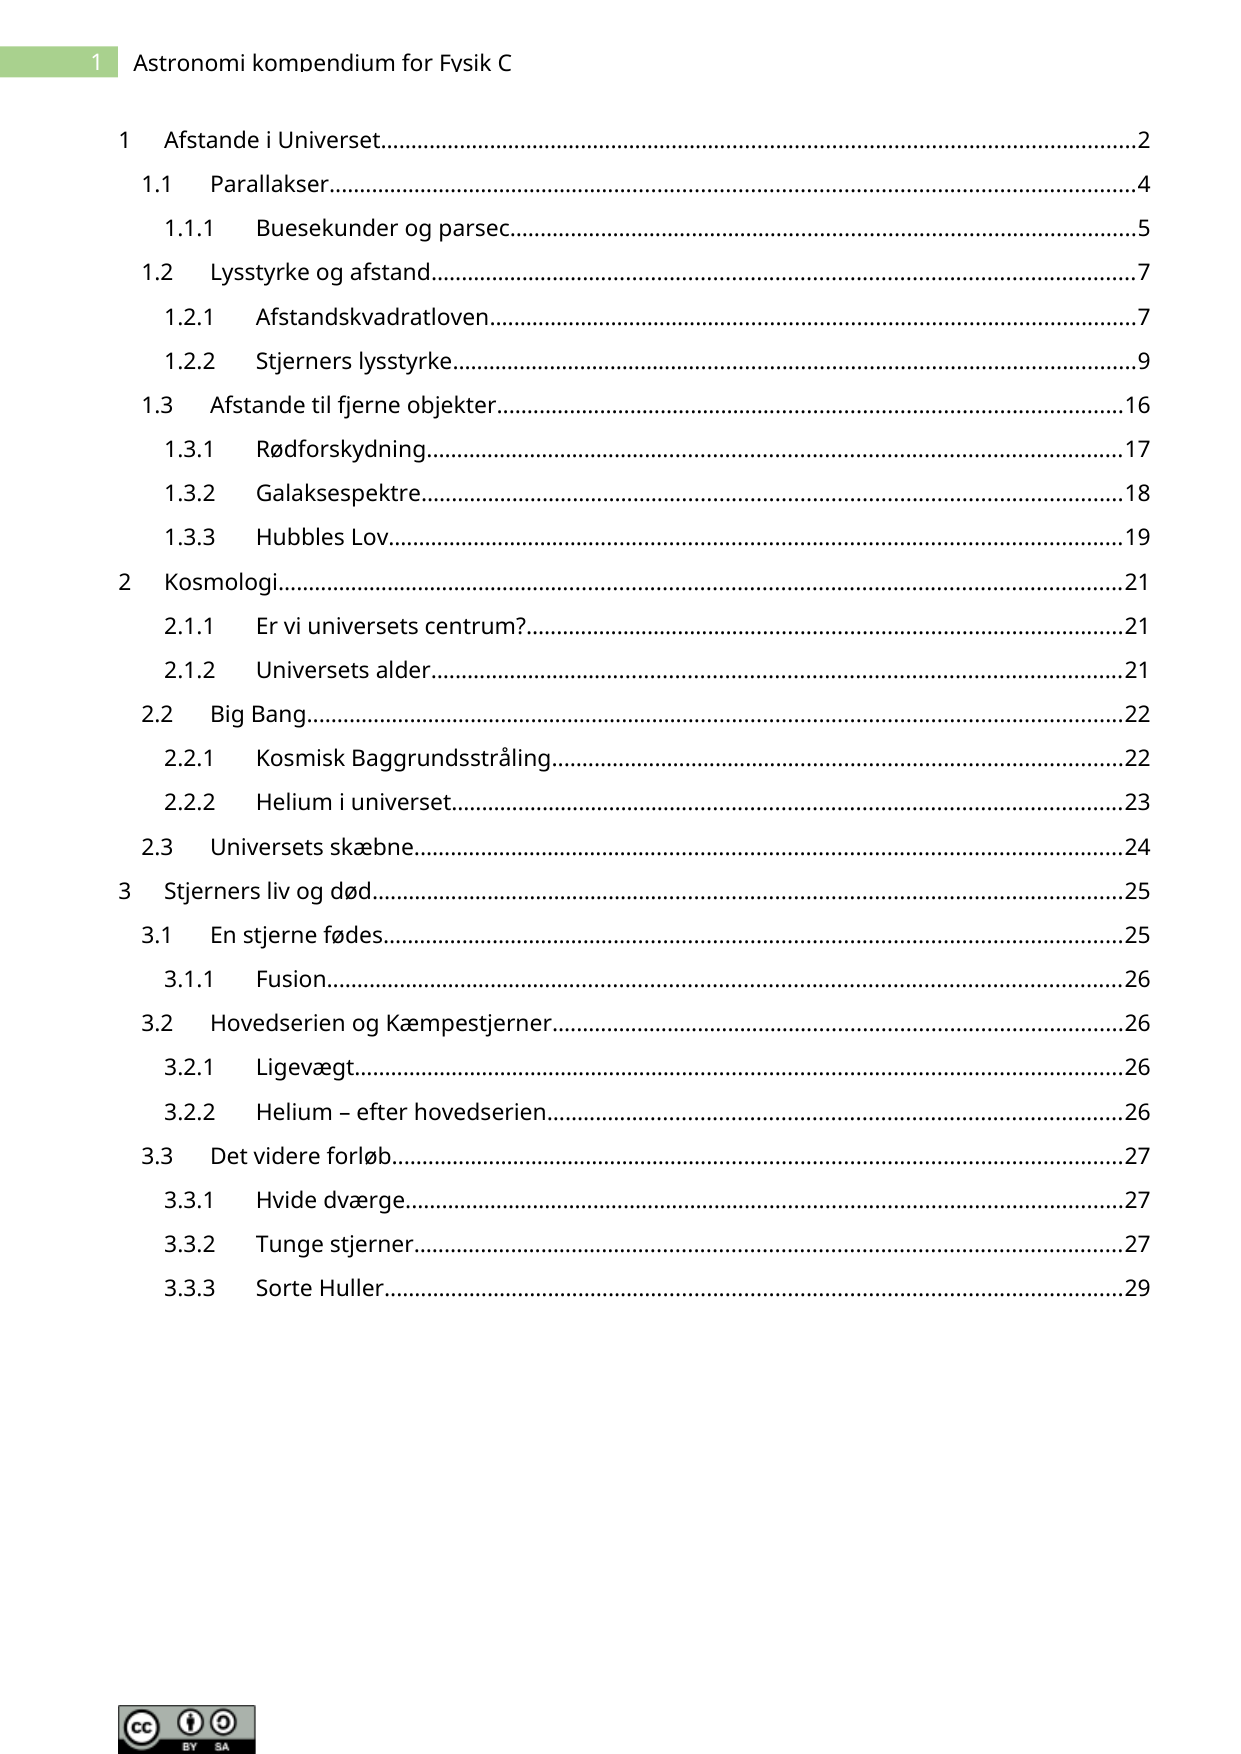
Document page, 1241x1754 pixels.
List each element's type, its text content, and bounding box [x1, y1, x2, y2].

text 1.3 Afstande til fjerne objekter 16 [141, 389, 1152, 420]
text 1 Afstande i Universet 2 [118, 124, 1152, 155]
text 1.3.3 Hubbles Lov 19 [164, 521, 1152, 553]
text 2.3 Universets skæbne 24 [141, 831, 1152, 862]
text 1.3.2 Galaksespektre 18 [164, 477, 1152, 508]
text 3.3 Det videre forløb 27 [141, 1140, 1152, 1171]
text 1.1 Parallakser 4 [141, 168, 1152, 199]
text 3.2 Hovedserien og Kæmpestjerner 26 [141, 1007, 1152, 1038]
text 2.2.2 Helium i universet 23 [164, 786, 1152, 818]
text 1.2 Lysstyrke og afstand 7 [141, 256, 1152, 288]
text 2 Kosmologi 21 [118, 566, 1152, 597]
text 1.2.1 Afstandskvadratloven 7 [164, 301, 1152, 332]
text 3.1 En stjerne fødes 25 [141, 919, 1152, 950]
text 2.1.2 Universets alder 21 [164, 654, 1152, 685]
picture [118, 1705, 256, 1754]
text 3.1.1 Fusion 26 [164, 963, 1152, 994]
text 2.2.1 Kosmisk Baggrundsstråling 22 [164, 742, 1152, 773]
text 2.1.1 Er vi universets centrum? 21 [164, 610, 1152, 641]
text 1.1.1 Buesekunder og parsec 5 [164, 212, 1152, 243]
text 3.2.2 Helium – efter hovedserien 26 [164, 1096, 1152, 1127]
text 3.2.1 Ligevægt 26 [164, 1051, 1152, 1083]
text 3 Stjerners liv og død 25 [118, 875, 1152, 906]
text 3.3.2 Tunge stjerner 27 [164, 1228, 1152, 1259]
text 3.3.1 Hvide dværge 27 [164, 1184, 1152, 1215]
text 1.3.1 Rødforskydning 17 [164, 433, 1152, 464]
text 2.2 Big Bang 22 [141, 698, 1152, 729]
text 1.2.2 Stjerners lysstyrke 9 [164, 345, 1152, 376]
text 3.3.3 Sorte Huller 29 [164, 1272, 1152, 1303]
